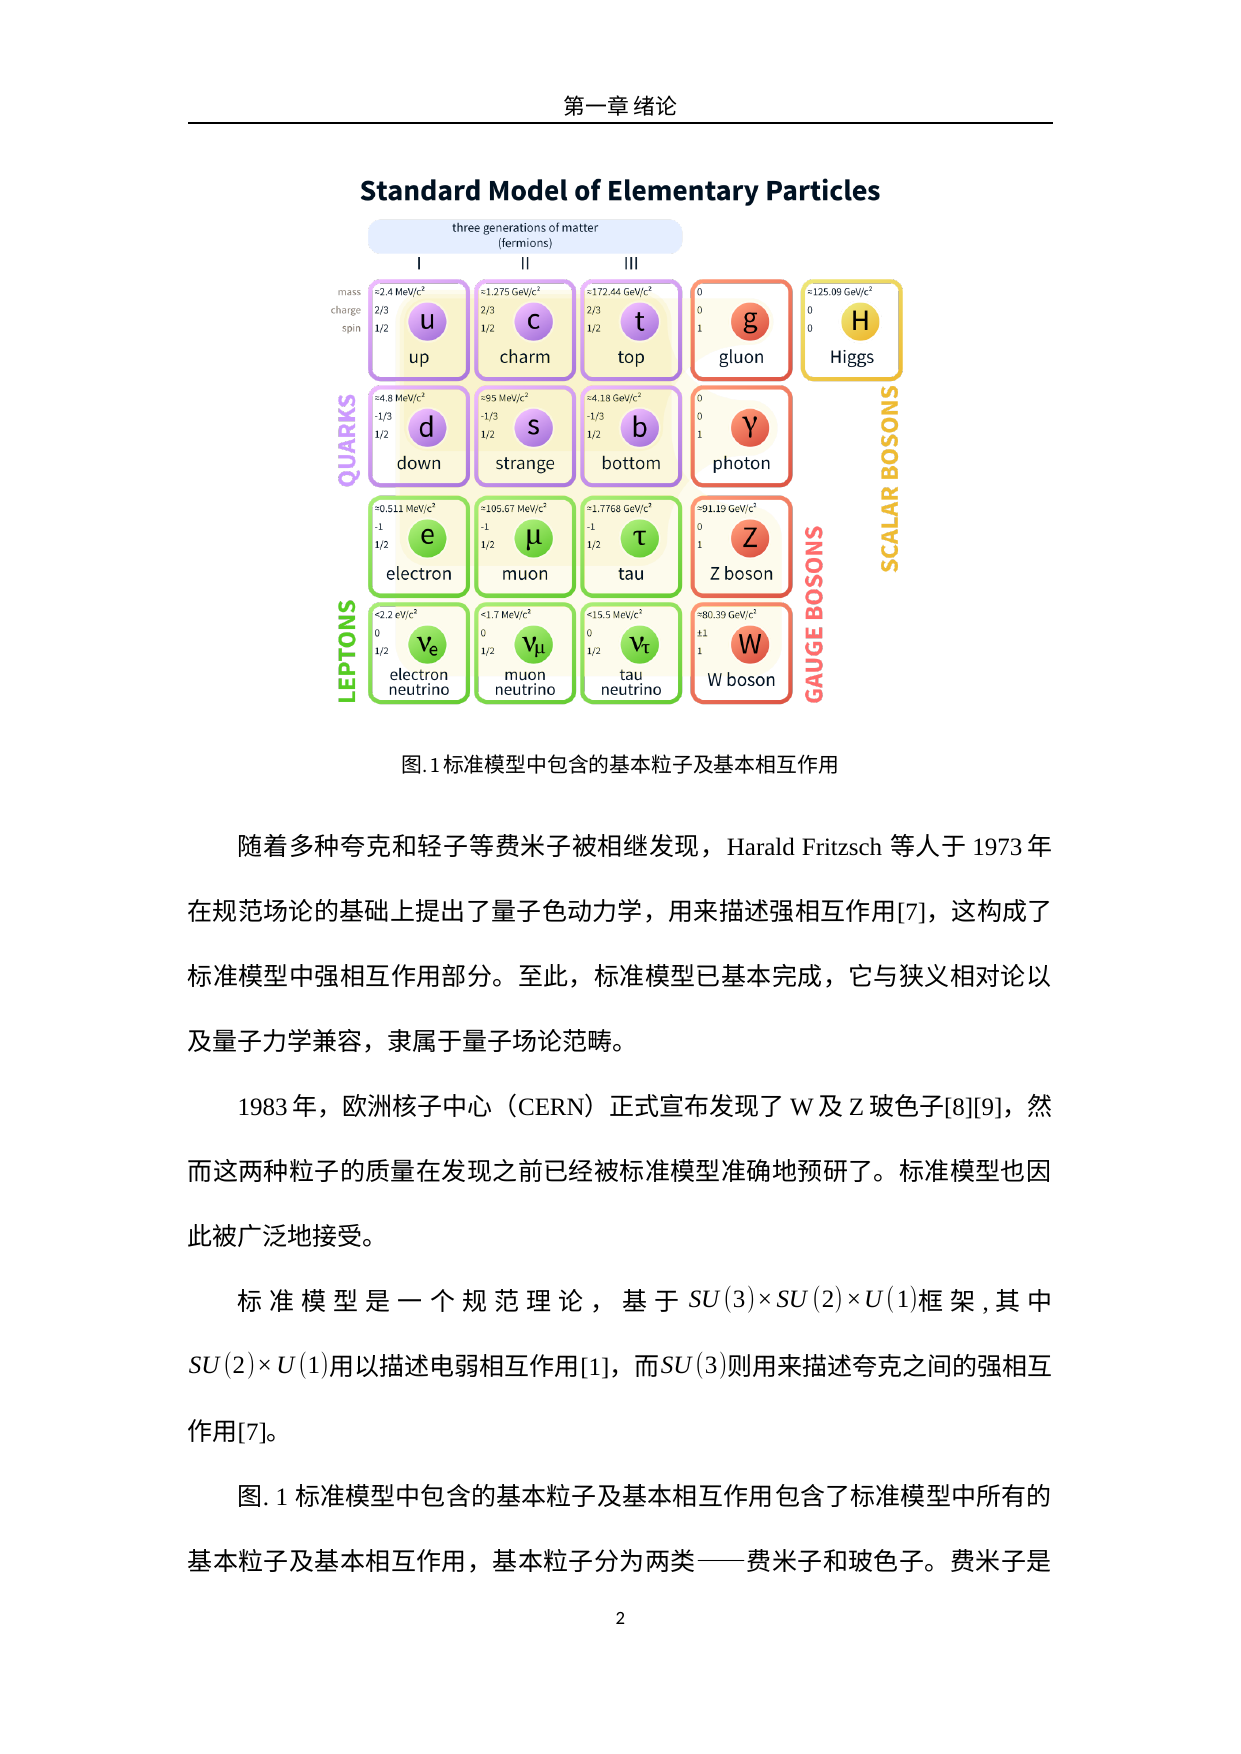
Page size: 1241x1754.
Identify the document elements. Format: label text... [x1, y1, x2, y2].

text 随着多种夸克和轻子等费米子被相继发现，Harald Fritzsch 等人于1973年在规范场论的基础上提出了量子色动力学，用来描述强相互作用[7]，这构成了标准模型中强相互作用部分。至此，标准模型已基本完成，它与狭义相对论以及量子力学兼容，隶属于量子场论范畴。 [187, 812, 1053, 1072]
picture [325, 162, 915, 726]
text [187, 1462, 1053, 1592]
text 图. 1 标准模型中包含的基本粒子及基本相互作用 [187, 747, 1053, 779]
text 1983年，欧洲核子中心（CERN）正式宣布发现了W及Z玻色子[8][9]，然而这两种粒子的质量在发现之前已经被标准模型准确地预研了。标准模型也因此被广泛地接受。 [187, 1072, 1053, 1267]
text 标准模型是一个规范理论，基于框架,其中用以描述电弱相互作用[1]，而则用来描述夸克之间的强相互作用[7]。 [187, 1267, 1053, 1462]
